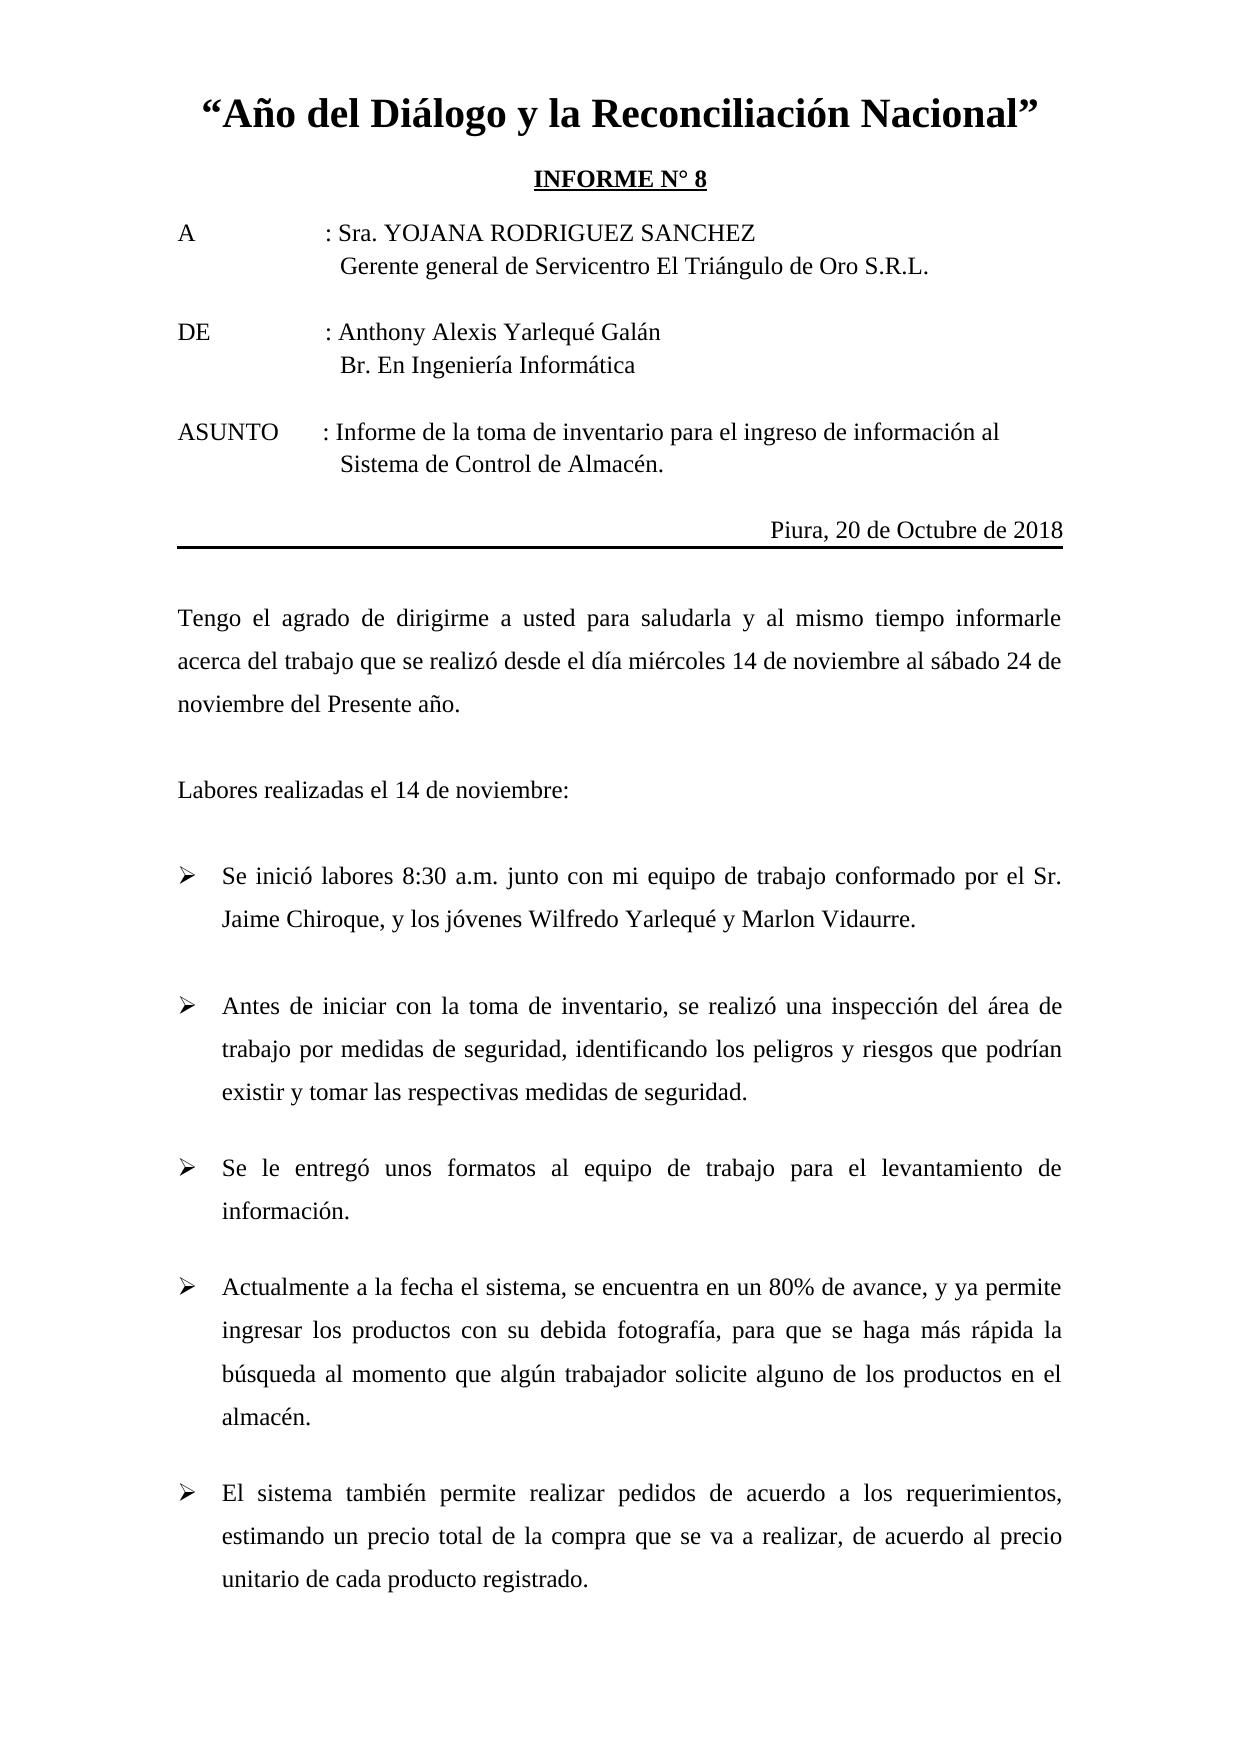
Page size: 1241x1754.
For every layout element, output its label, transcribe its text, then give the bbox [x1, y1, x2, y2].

text DE : Anthony Alexis Yarlequé Galán [177, 317, 1063, 346]
text INFORME N° 8 [177, 164, 1063, 193]
text Tengo el agrado de dirigirme a usted para saludarla y al mismo tiempo informarle acerca del trabajo que se realizó desde el día miércoles 14 de noviembre al sábado 24 de noviembre del Presente año. [177, 603, 1063, 718]
text “Año del Diálogo y la Reconciliación Nacional” [177, 89, 1063, 137]
text Labores realizadas el 14 de noviembre: [177, 775, 1063, 804]
list Antes de iniciar con la toma de inventario, se realizó una inspección del área de trabajo por medidas de seguridad, identificando los peligros y riesgos que podrían existir y tomar las respectivas medidas de seguridad. [177, 991, 1063, 1106]
text Gerente general de Servicentro El Triángulo de Oro S.R.L. [340, 251, 1063, 280]
list Actualmente a la fecha el sistema, se encuentra en un 80% de avance, y ya permite ingresar los productos con su debida fotografía, para que se haga más rápida la búsqueda al momento que algún trabajador solicite alguno de los productos en el almacén. [177, 1272, 1063, 1431]
text Piura, 20 de Octubre de 2018 [177, 516, 1063, 546]
text A : Sra. YOJANA RODRIGUEZ SANCHEZ [177, 218, 1063, 247]
text Br. En Ingeniería Informática [340, 351, 1063, 379]
text ASUNTO : Informe de la toma de inventario para el ingreso de información al Sistema de Control de Almacén. [177, 417, 1063, 478]
list El sistema también permite realizar pedidos de acuerdo a los requerimientos, estimando un precio total de la compra que se va a realizar, de acuerdo al precio unitario de cada producto registrado. [177, 1478, 1063, 1593]
list Se le entregó unos formatos al equipo de trabajo para el levantamiento de información. [177, 1153, 1063, 1225]
list Se inició labores 8:30 a.m. junto con mi equipo de trabajo conformado por el Sr. Jaime Chiroque, y los jóvenes Wilfredo Yarlequé y Marlon Vidaurre. [177, 861, 1063, 933]
